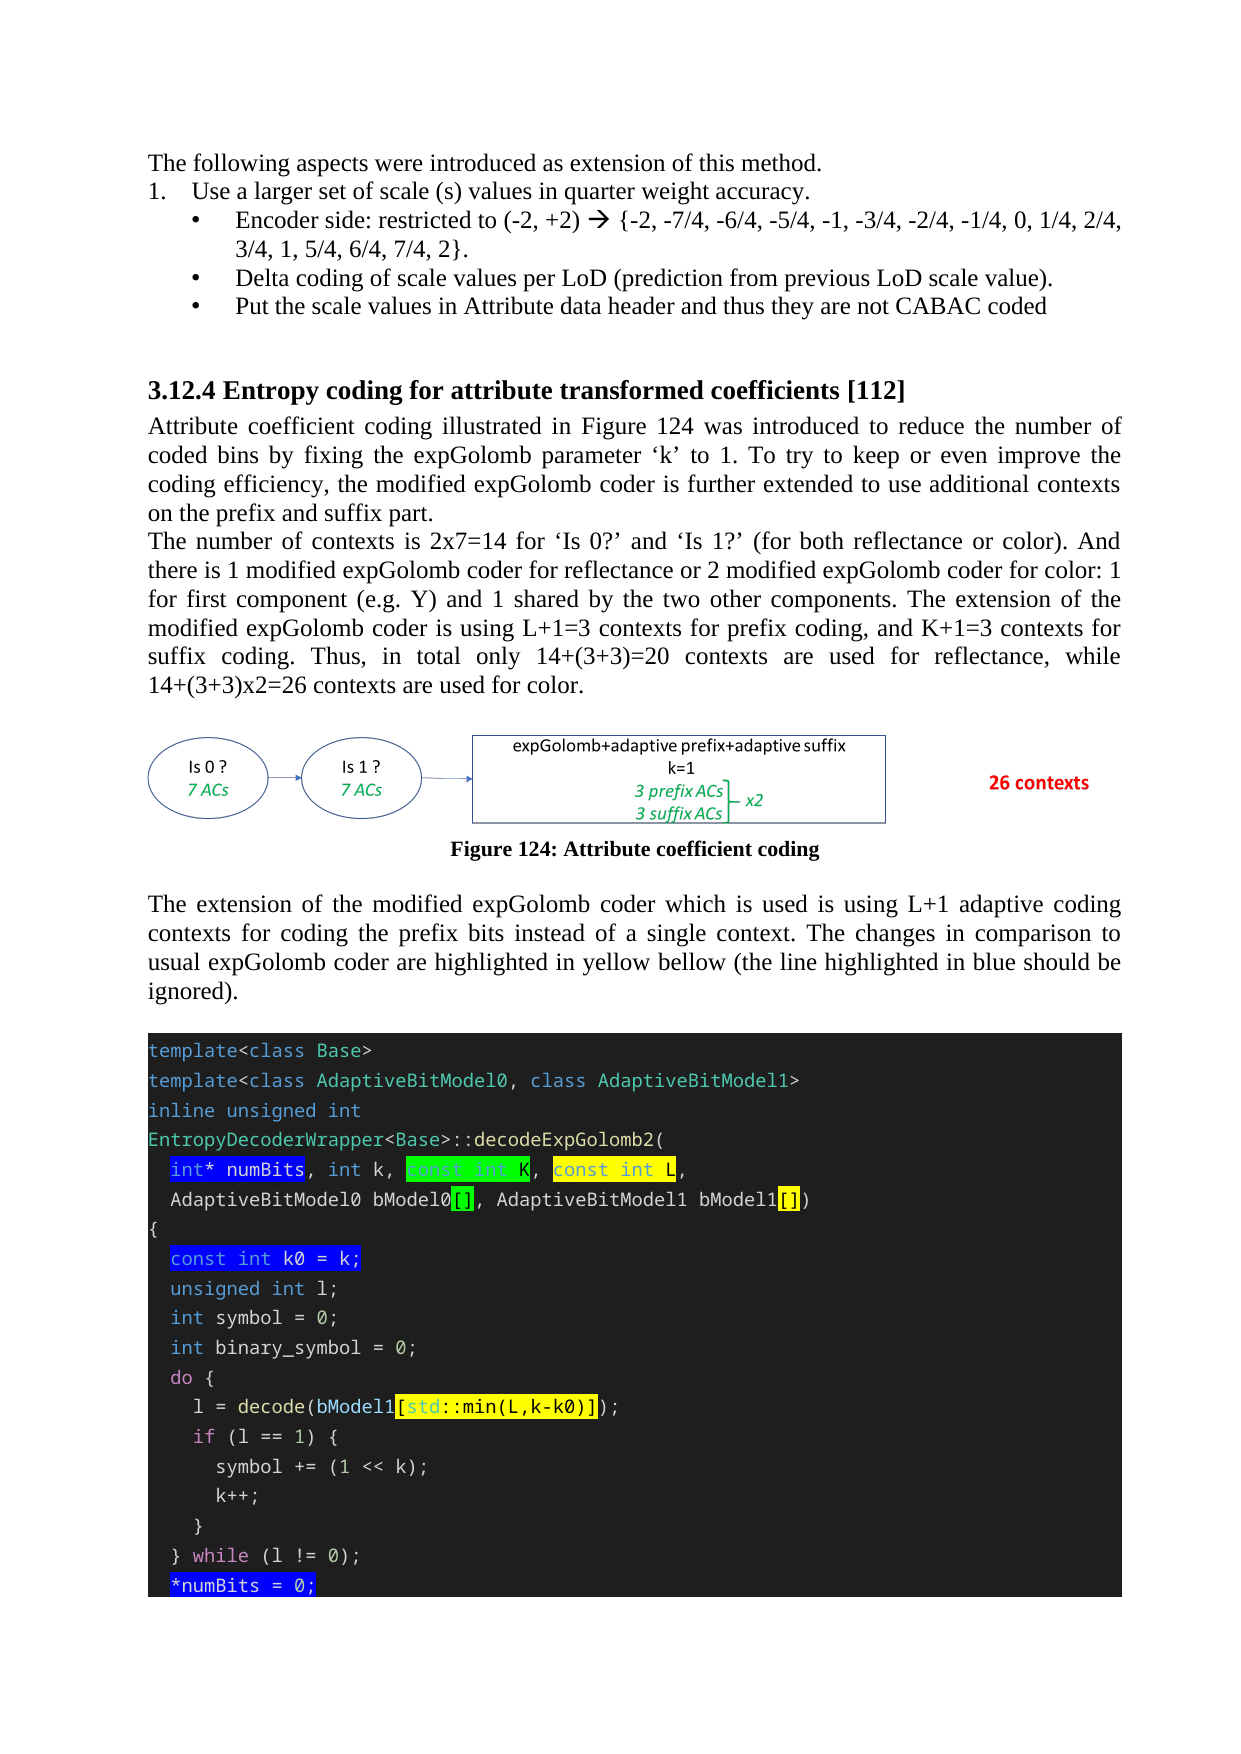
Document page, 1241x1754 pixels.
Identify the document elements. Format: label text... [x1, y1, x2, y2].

text int binary_symbol = 0; [148, 1330, 1122, 1360]
text *numBits = 0; [148, 1568, 1122, 1597]
text The following aspects were introduced as extension of this method. [148, 148, 1122, 176]
text inline unsigned int [148, 1093, 1122, 1122]
text } [148, 1508, 1122, 1538]
text template<class AdaptiveBitModel0, class AdaptiveBitModel1> [148, 1063, 1122, 1093]
list Put the scale values in Attribute data header and thus they are not CABAC coded [191, 291, 1122, 320]
text l = decode(bModel1[std::min(L,k-k0)]); [148, 1389, 1122, 1419]
text const int k0 = k; [148, 1241, 1122, 1271]
text } while (l != 0); [148, 1538, 1122, 1568]
picture [147, 727, 1102, 836]
text AdaptiveBitModel0 bModel0[], AdaptiveBitModel1 bModel1[]) [148, 1182, 1122, 1211]
list Delta coding of scale values per LoD (prediction from previous LoD scale value). [191, 263, 1122, 291]
text The number of contexts is 2x7=14 for ‘Is 0?’ and ‘Is 1?’ (for both reflectance or color). And there is 1 modified expGolomb coder for reflectance or 2 modified expGolomb coder for color: 1 for first component (e.g. Y) and 1 shared by the two other components. The extension of the modified expGolomb coder is using L+1=3 contexts for prefix coding, and K+1=3 contexts for suffix coding. Thus, in total only 14+(3+3)=20 contexts are used for reflectance, while 14+(3+3)x2=26 contexts are used for color. [148, 526, 1122, 699]
text do { [148, 1360, 1122, 1389]
text The extension of the modified expGolomb coder which is used is using L+1 adaptive coding contexts for coding the prefix bits instead of a single context. The changes in comparison to usual expGolomb coder are highlighted in yellow bellow (the line highlighted in blue should be ignored). [148, 889, 1122, 1004]
text int* numBits, int k, const int K, const int L, [148, 1152, 1122, 1182]
text int symbol = 0; [148, 1301, 1122, 1330]
text symbol += (1 << k); [148, 1449, 1122, 1479]
list Encoder side: restricted to (-2, +2) {-2, -7/4, -6/4, -5/4, -1, -3/4, -2/4, -1/4, 0, 1/4, 2/4, 3/4, 1, 5/4, 6/4, 7/4, 2}. [191, 205, 1122, 263]
subtitle Entropy coding for attribute transformed coefficients [112] [148, 374, 1122, 405]
text { [148, 1211, 1122, 1241]
text EntropyDecoderWrapper<Base>::decodeExpGolomb2( [148, 1122, 1122, 1152]
text template<class Base> [148, 1033, 1122, 1063]
text if (l == 1) { [148, 1419, 1122, 1449]
text k++; [148, 1479, 1122, 1508]
list Use a larger set of scale (s) values in quarter weight accuracy. [148, 176, 1122, 205]
text unsigned int l; [148, 1271, 1122, 1301]
